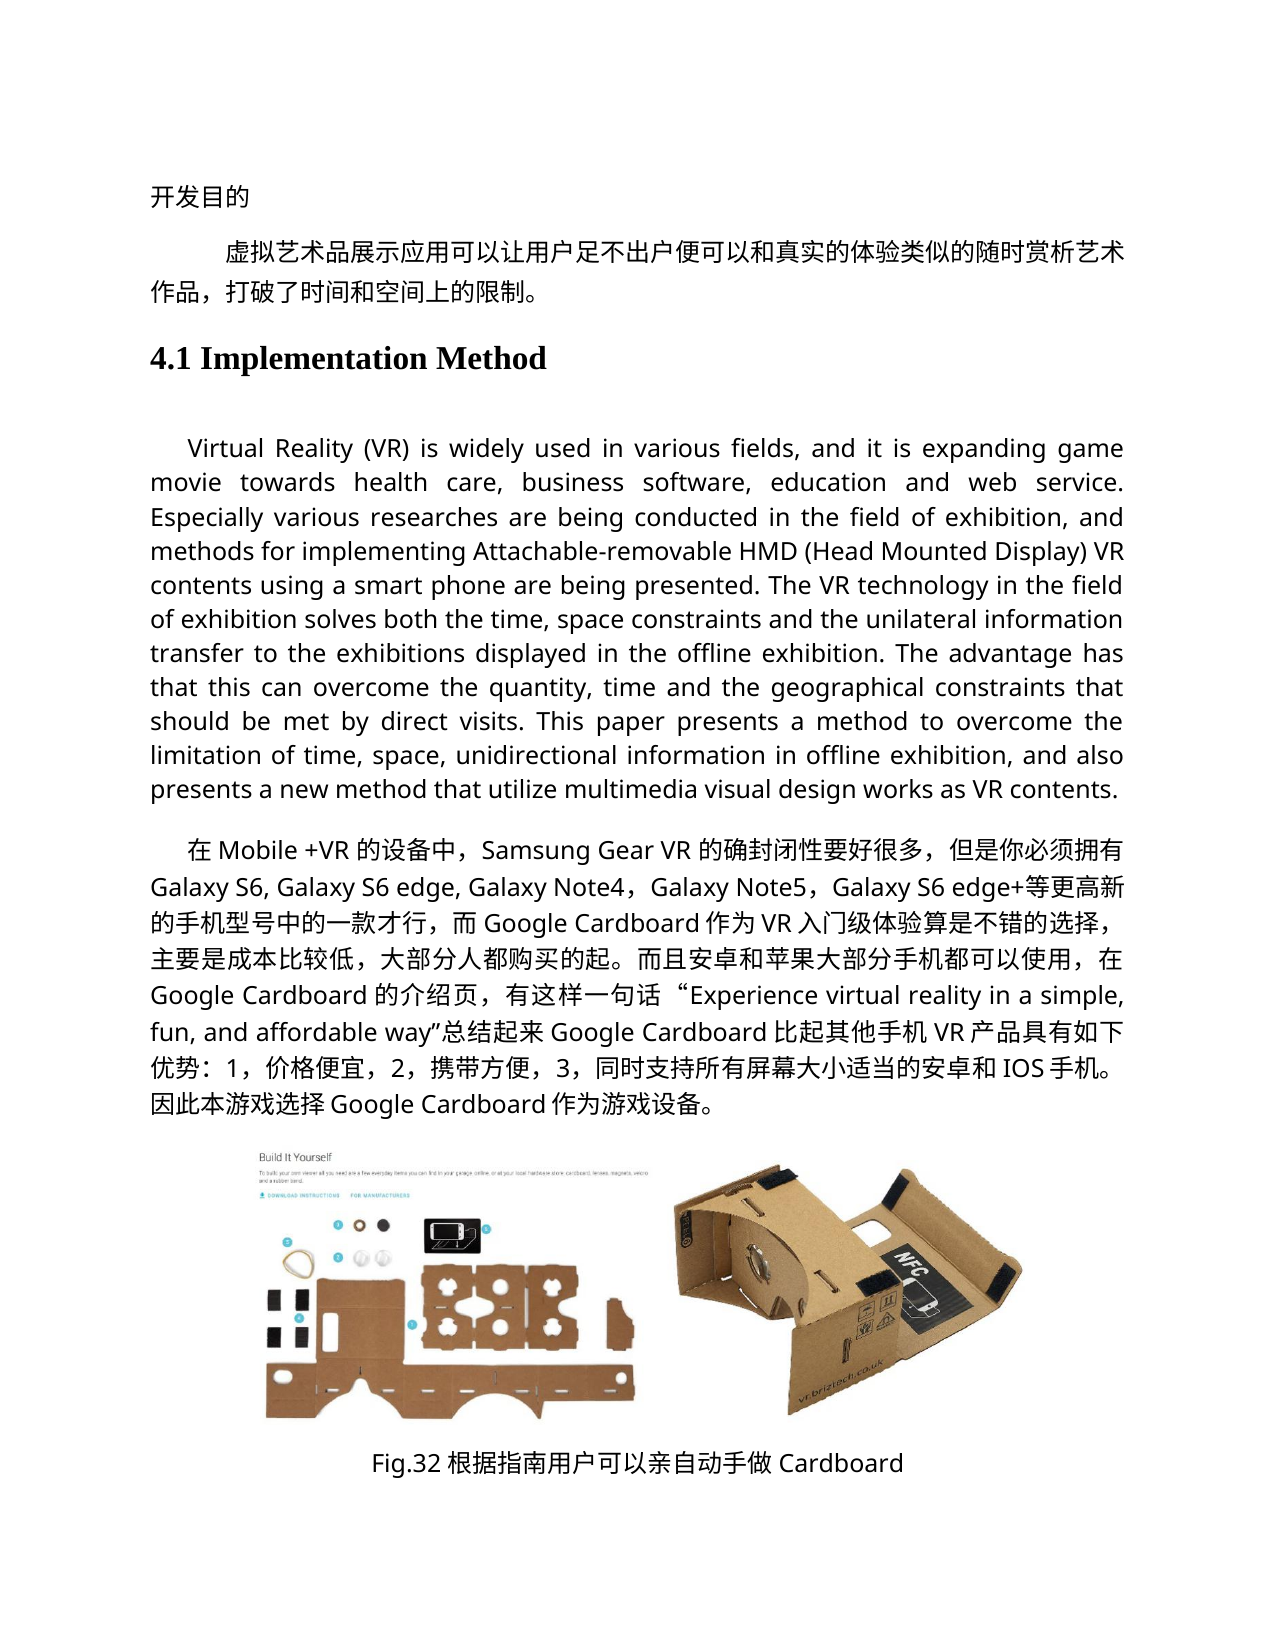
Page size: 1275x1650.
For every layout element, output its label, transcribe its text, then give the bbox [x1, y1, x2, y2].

text 虚拟艺术品展示应用可以让用户足不出户便可以和真实的体验类似的随时赏析艺术作品，打破了时间和空间上的限制。 [150, 233, 1125, 308]
text Virtual Reality (VR) is widely used in various fields, and it is expanding game movie towards health care, business software, education and web service. Especially various researches are being conducted in the field of exhibition, and methods for implementing Attachable-removable HMD (Head Mounted Display) VR contents using a smart phone are being presented. The VR technology in the field of exhibition solves both the time, space constraints and the unilateral information transfer to the exhibitions displayed in the offline exhibition. The advantage has that this can overcome the quantity, time and the geographical constraints that should be met by direct visits. This paper presents a method to overcome the limitation of time, space, unidirectional information in offline exhibition, and also presents a new method that utilize multimedia visual design works as VR contents. [150, 431, 1125, 806]
text 4.1 Implementation Method [150, 338, 1125, 376]
text 在Mobile +VR 的设备中，Samsung Gear VR 的确封闭性要好很多，但是你必须拥有Galaxy S6, Galaxy S6 edge, Galaxy Note4，Galaxy Note5，Galaxy S6 edge+等更高新的手机型号中的一款才行，而Google Cardboard作为VR入门级体验算是不错的选择，主要是成本比较低，大部分人都购买的起。而且安卓和苹果大部分手机都可以使用，在Google Cardboard的介绍页，有这样一句话“Experience virtual reality in a simple, fun, and affordable way”总结起来Google Cardboard比起其他手机VR产品具有如下优势：1，价格便宜，2，携带方便，3，同时支持所有屏幕大小适当的安卓和IOS手机。因此本游戏选择Google Cardboard作为游戏设备。 [150, 831, 1125, 1121]
text Fig.32 根据指南用户可以亲自动手做 Cardboard [150, 1444, 1125, 1480]
picture [250, 1145, 1025, 1425]
text 开发目的 [150, 177, 1125, 213]
